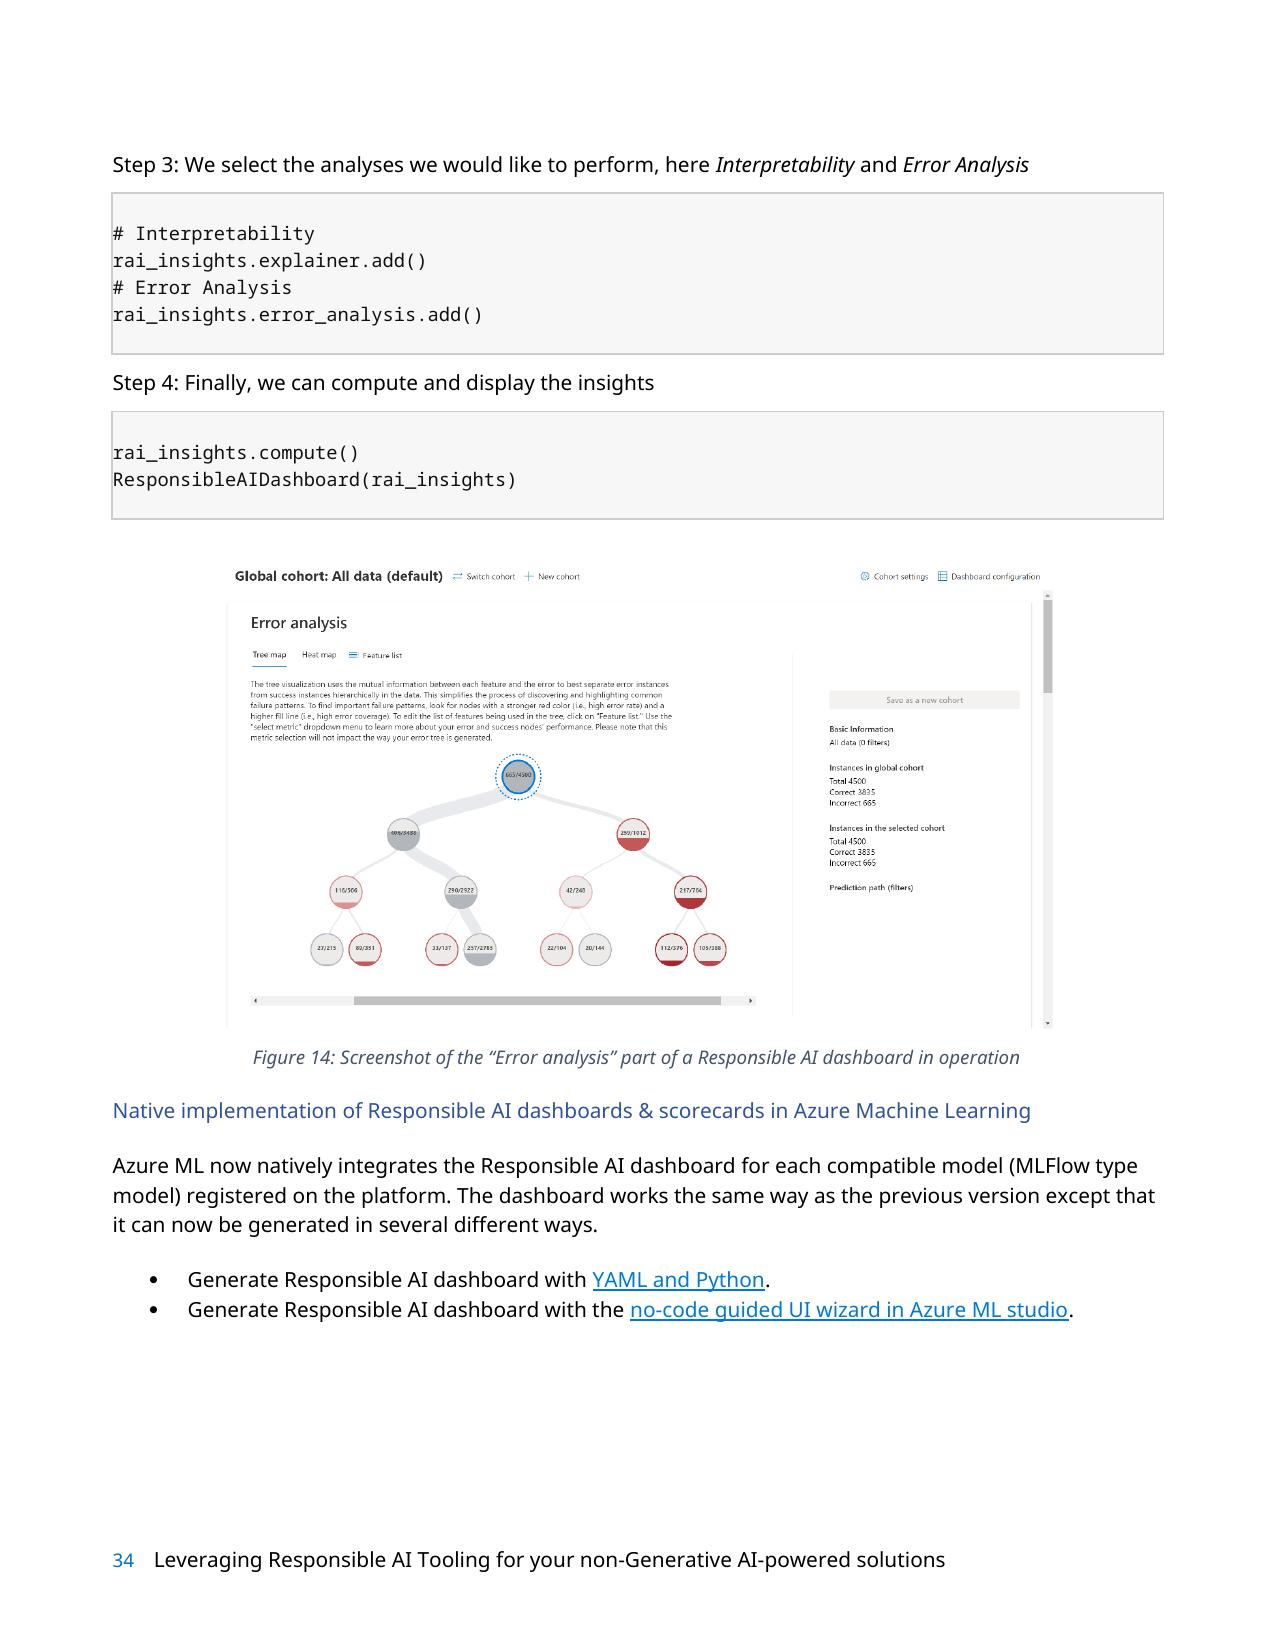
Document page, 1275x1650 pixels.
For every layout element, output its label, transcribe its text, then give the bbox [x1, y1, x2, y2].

text ResponsibleAIDashboard(rai_insights) [113, 464, 1163, 491]
list Generate Responsible AI dashboard with YAML and Python. [150, 1265, 1162, 1294]
subtitle Native implementation of Responsible AI dashboards & scorecards in Azure Machine Learning [112, 1096, 1162, 1124]
text rai_insights.explainer.add() [113, 246, 1163, 273]
text rai_insights.compute() [113, 438, 1163, 464]
text rai_insights.error_analysis.add() [113, 299, 1163, 326]
text Step 4: Finally, we can compute and display the insights [112, 368, 1162, 397]
text # Error Analysis [113, 273, 1163, 299]
text # Interpretability [113, 219, 1163, 246]
text Figure 23: Screenshot of the “Error analysis” part of a Responsible AI dashboard in operation [112, 1044, 1162, 1070]
text Azure ML now natively integrates the Responsible AI dashboard for each compatible model (MLFlow type model) registered on the platform. The dashboard works the same way as the previous version except that it can now be generated in several different ways. [112, 1151, 1162, 1239]
picture [221, 546, 1054, 1031]
text Step 3: We select the analyses we would like to perform, here Interpretability and Error Analysis [112, 150, 1162, 178]
list Generate Responsible AI dashboard with the no-code guided UI wizard in Azure ML studio. [150, 1295, 1162, 1323]
